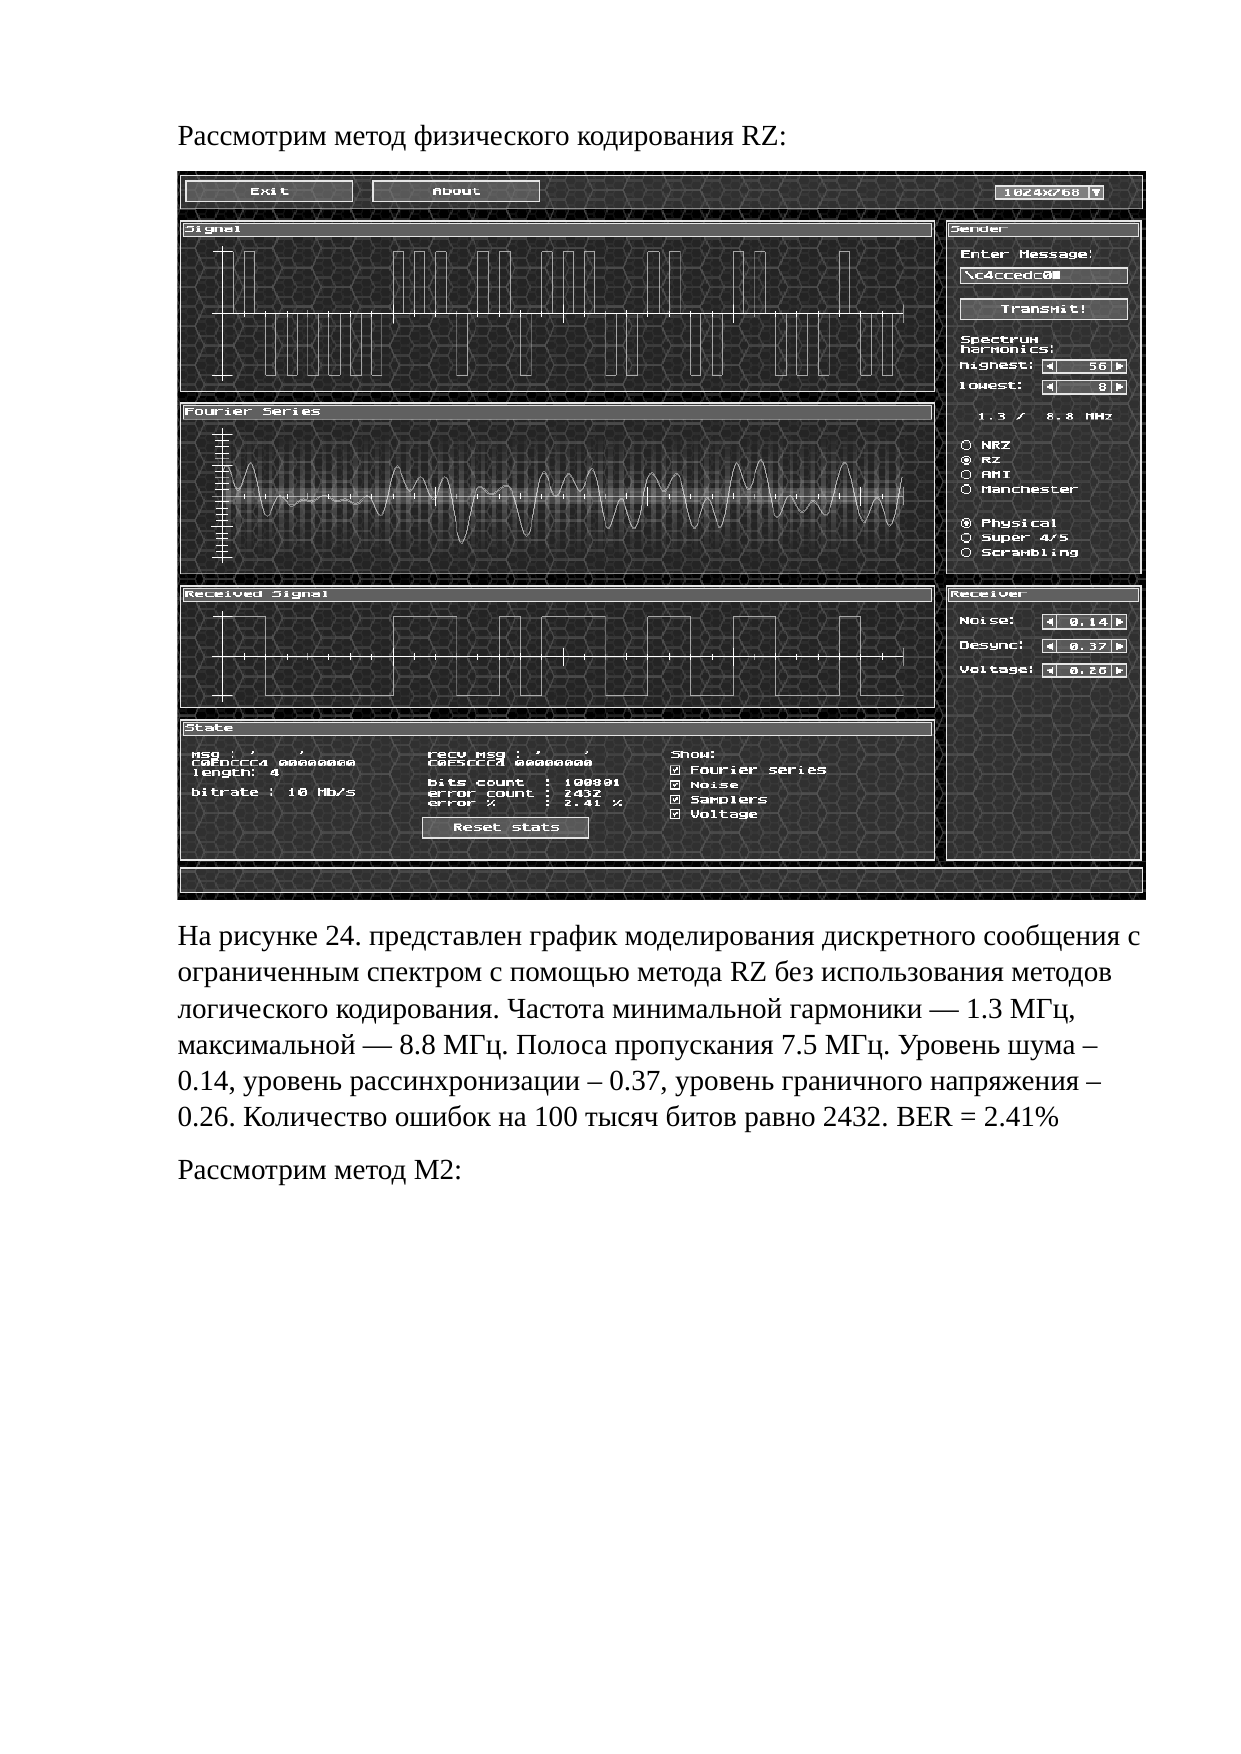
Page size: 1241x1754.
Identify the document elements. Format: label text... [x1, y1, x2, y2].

text На рисунке 24. представлен график моделирования дискретного сообщения с ограниченным спектром с помощью метода RZ без использования методов логического кодирования. Частота минимальной гармоники — 1.3 МГц, максимальной — 8.8 МГц. Полоса пропускания 7.5 МГц. Уровень шума – 0.14, уровень рассинхронизации – 0.37, уровень граничного напряжения – 0.26. Количество ошибок на 100 тысяч битов равно 2432. BER = 2.41% [177, 918, 1152, 1133]
picture [177, 171, 1146, 900]
text Рассмотрим метод М2: [177, 1152, 1152, 1186]
text Рассмотрим метод физического кодирования RZ: [177, 118, 1152, 152]
